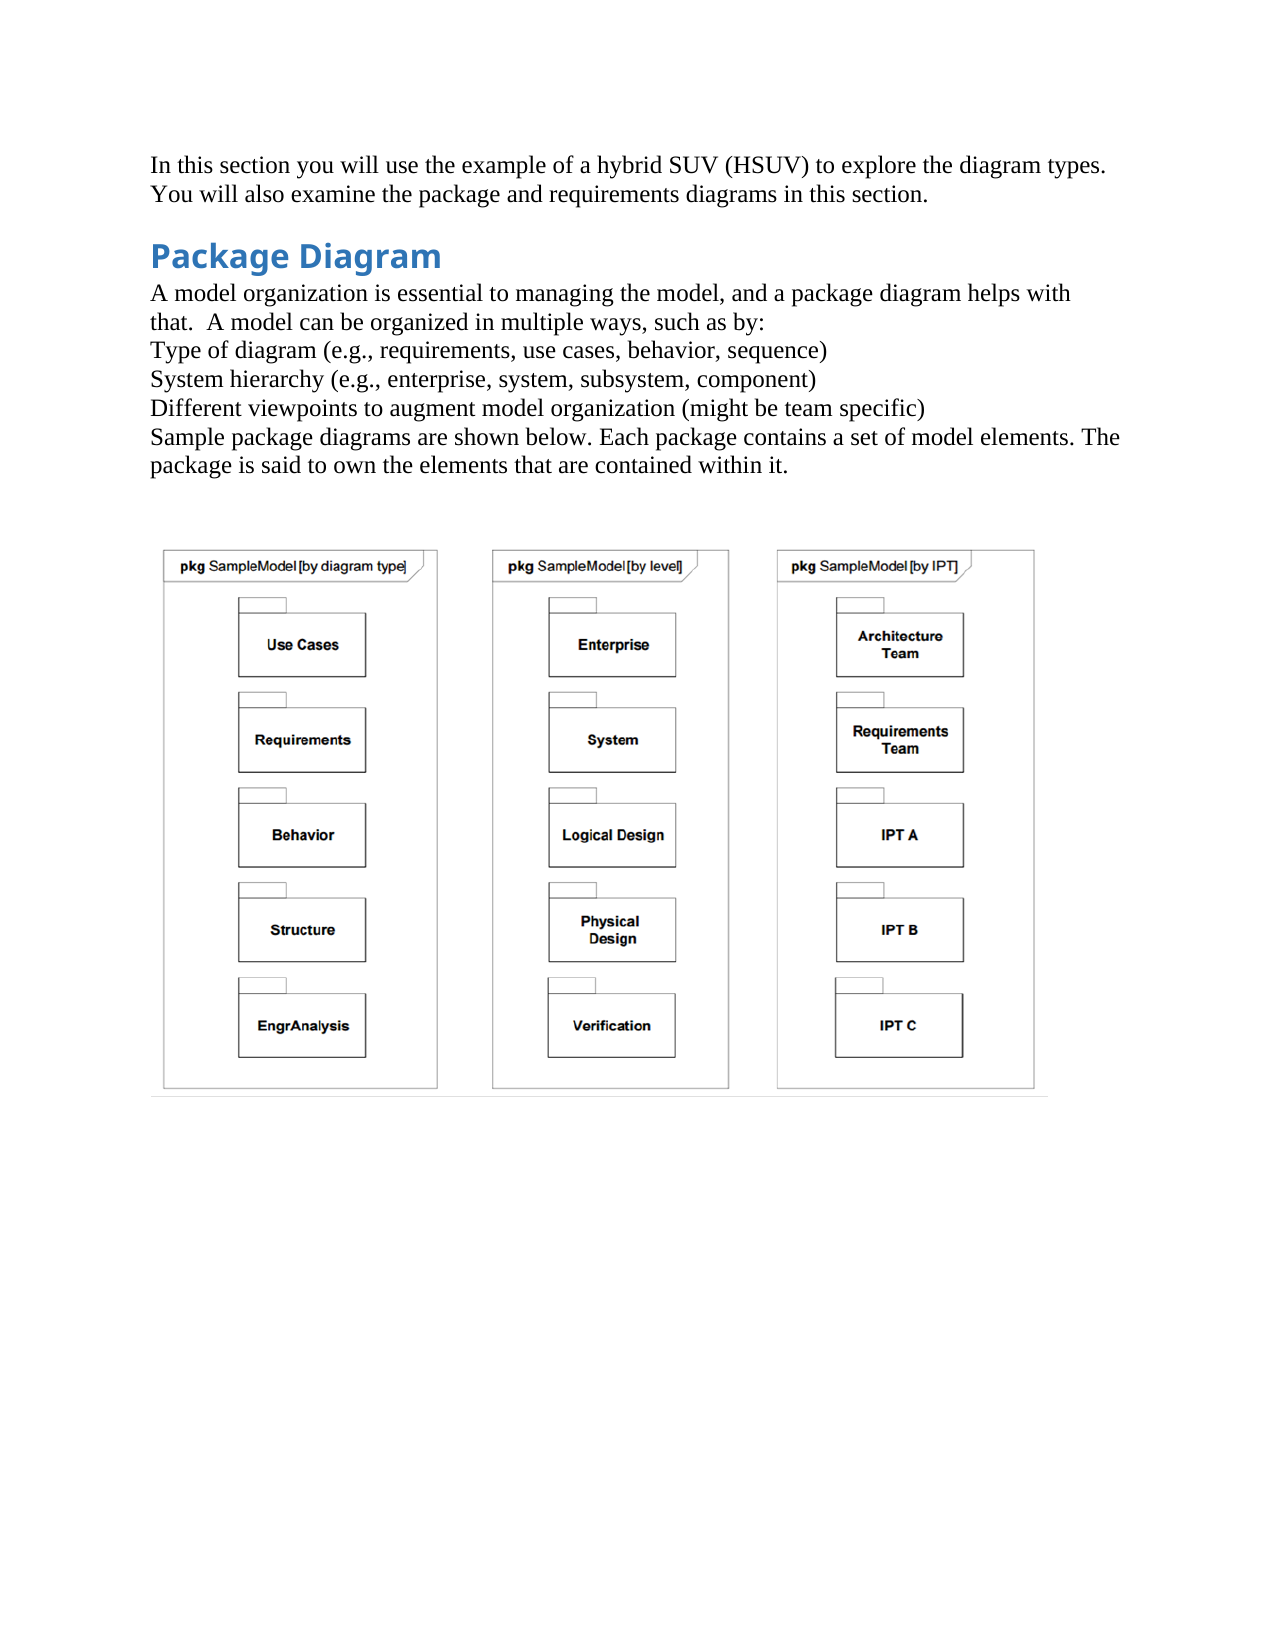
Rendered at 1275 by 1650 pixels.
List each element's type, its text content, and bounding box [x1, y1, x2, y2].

text A model organization is essential to managing the model, and a package diagram helps with that. A model can be organized in multiple ways, such as by: [150, 278, 1125, 335]
text Different viewpoints to augment model organization (might be team specific) [150, 393, 1125, 422]
picture [150, 536, 1048, 1097]
text System hierarchy (e.g., enterprise, system, subsystem, component) [150, 364, 1125, 393]
text Sample package diagrams are shown below. Each package contains a set of model elements. The package is said to own the elements that are contained within it. [150, 422, 1125, 479]
subtitle Package Diagram [150, 232, 1125, 278]
text Type of diagram (e.g., requirements, use cases, behavior, sequence) [150, 335, 1125, 364]
text In this section you will use the example of a hybrid SUV (HSUV) to explore the diagram types. You will also examine the package and requirements diagrams in this section. [150, 150, 1125, 207]
